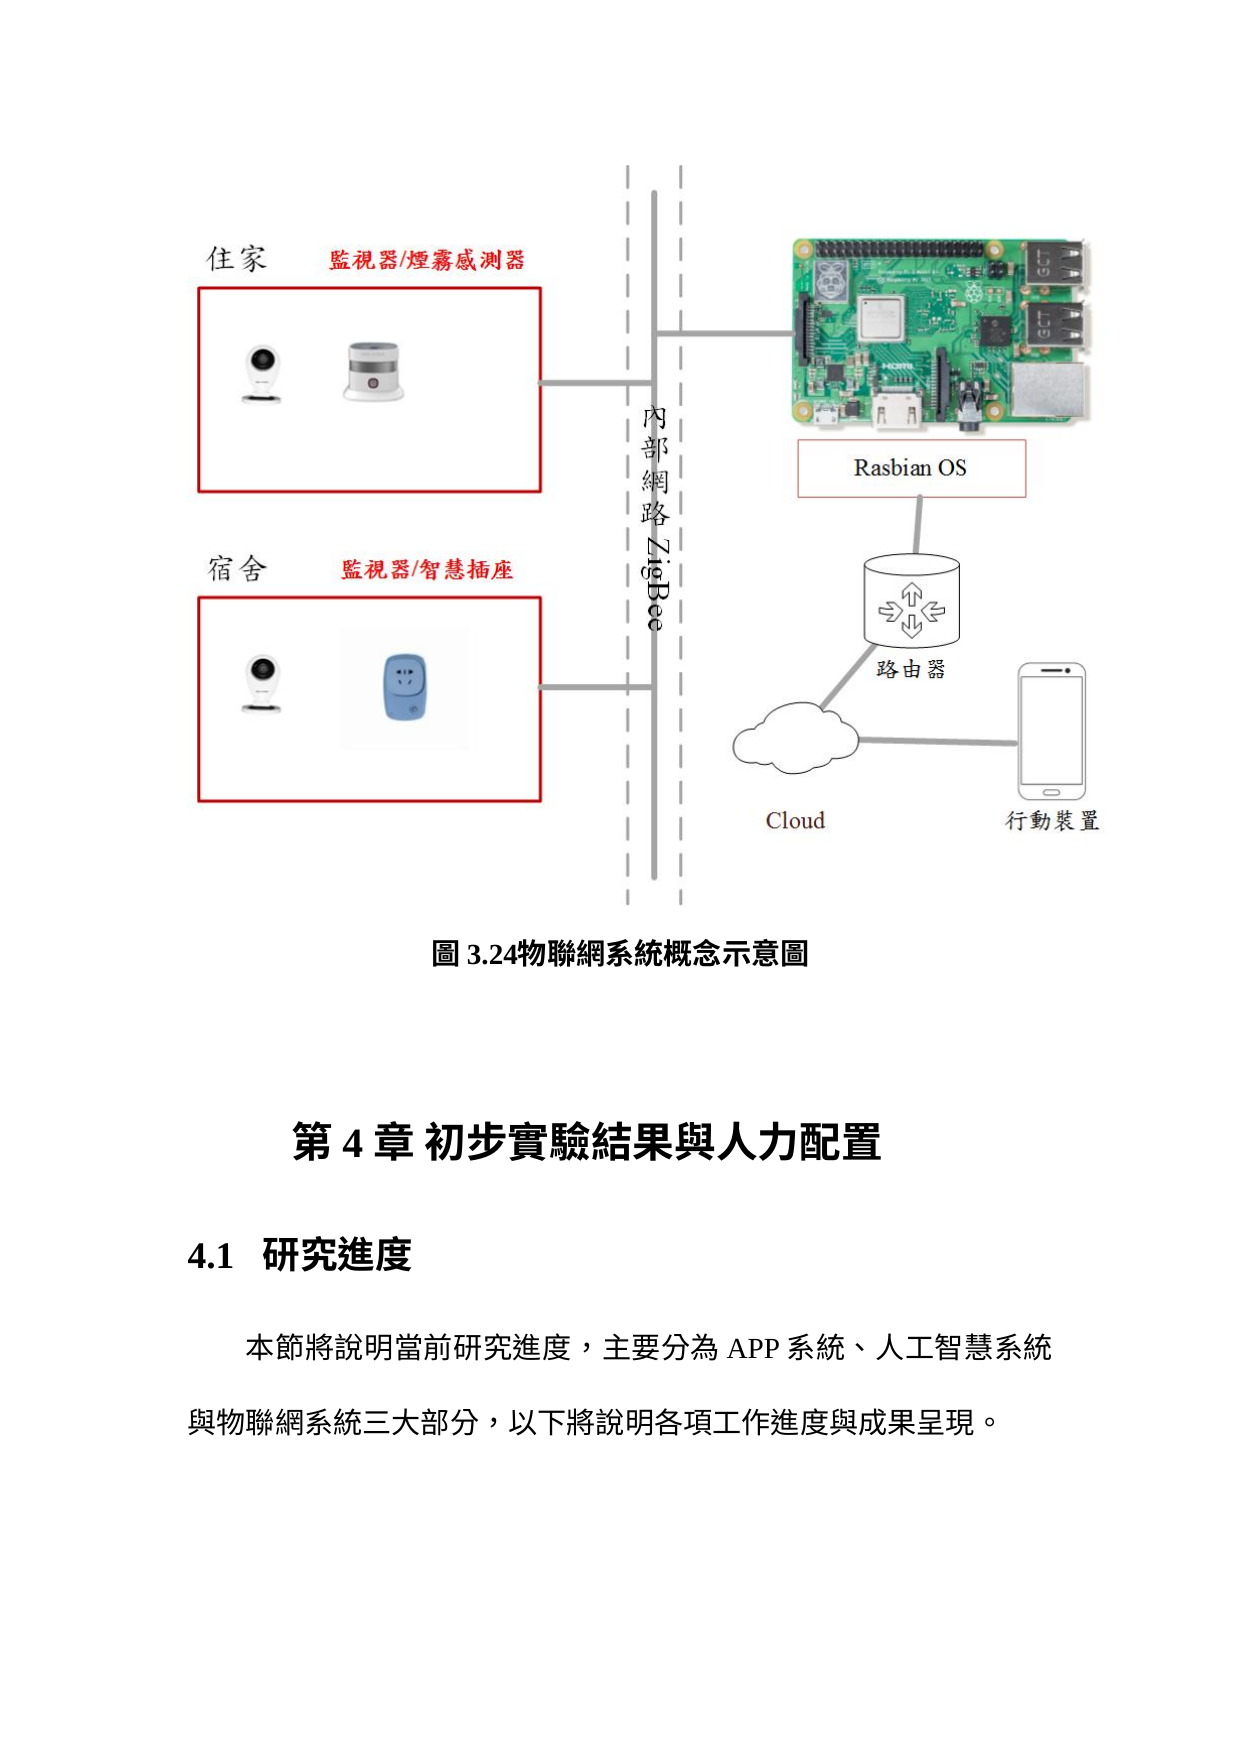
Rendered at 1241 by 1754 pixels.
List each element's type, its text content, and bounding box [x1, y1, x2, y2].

picture [187, 164, 1114, 906]
text 本節將說明當前研究進度，主要分為APP系統、人工智慧系統與物聯網系統三大部分，以下將說明各項工作進度與成果呈現。 [187, 1308, 1053, 1458]
text 圖 3.30物聯網系統概念示意圖 [187, 914, 1053, 989]
subtitle 初步實驗結果與人力配置 [187, 1102, 1053, 1177]
list 研究進度 [187, 1214, 1053, 1289]
